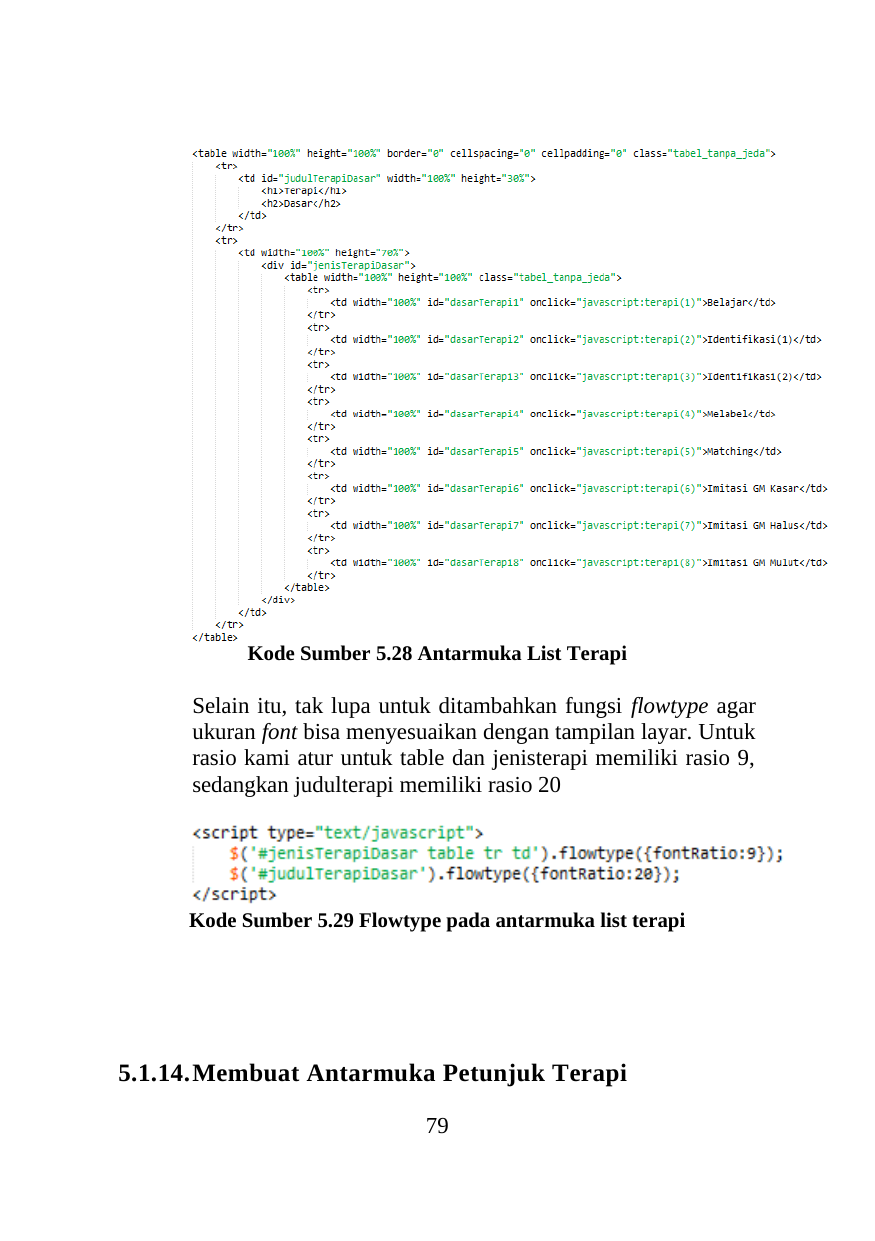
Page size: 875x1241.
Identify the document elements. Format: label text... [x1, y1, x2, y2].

text Selain itu, tak lupa untuk ditambahkan fungsi flowtype agar ukuran font bisa menyesuaikan dengan tampilan layar. Untuk rasio kami atur untuk table dan jenisterapi memiliki rasio 9, sedangkan judulterapi memiliki rasio 20 [192, 692, 756, 797]
text Kode Sumber 5.28 Antarmuka List Terapi [118, 641, 756, 665]
subtitle Membuat Antarmuka Petunjuk Terapi [118, 1058, 756, 1087]
picture [192, 147, 831, 642]
text Kode Sumber 5.29 Flowtype pada antarmuka list terapi [118, 908, 756, 932]
picture [192, 823, 791, 908]
